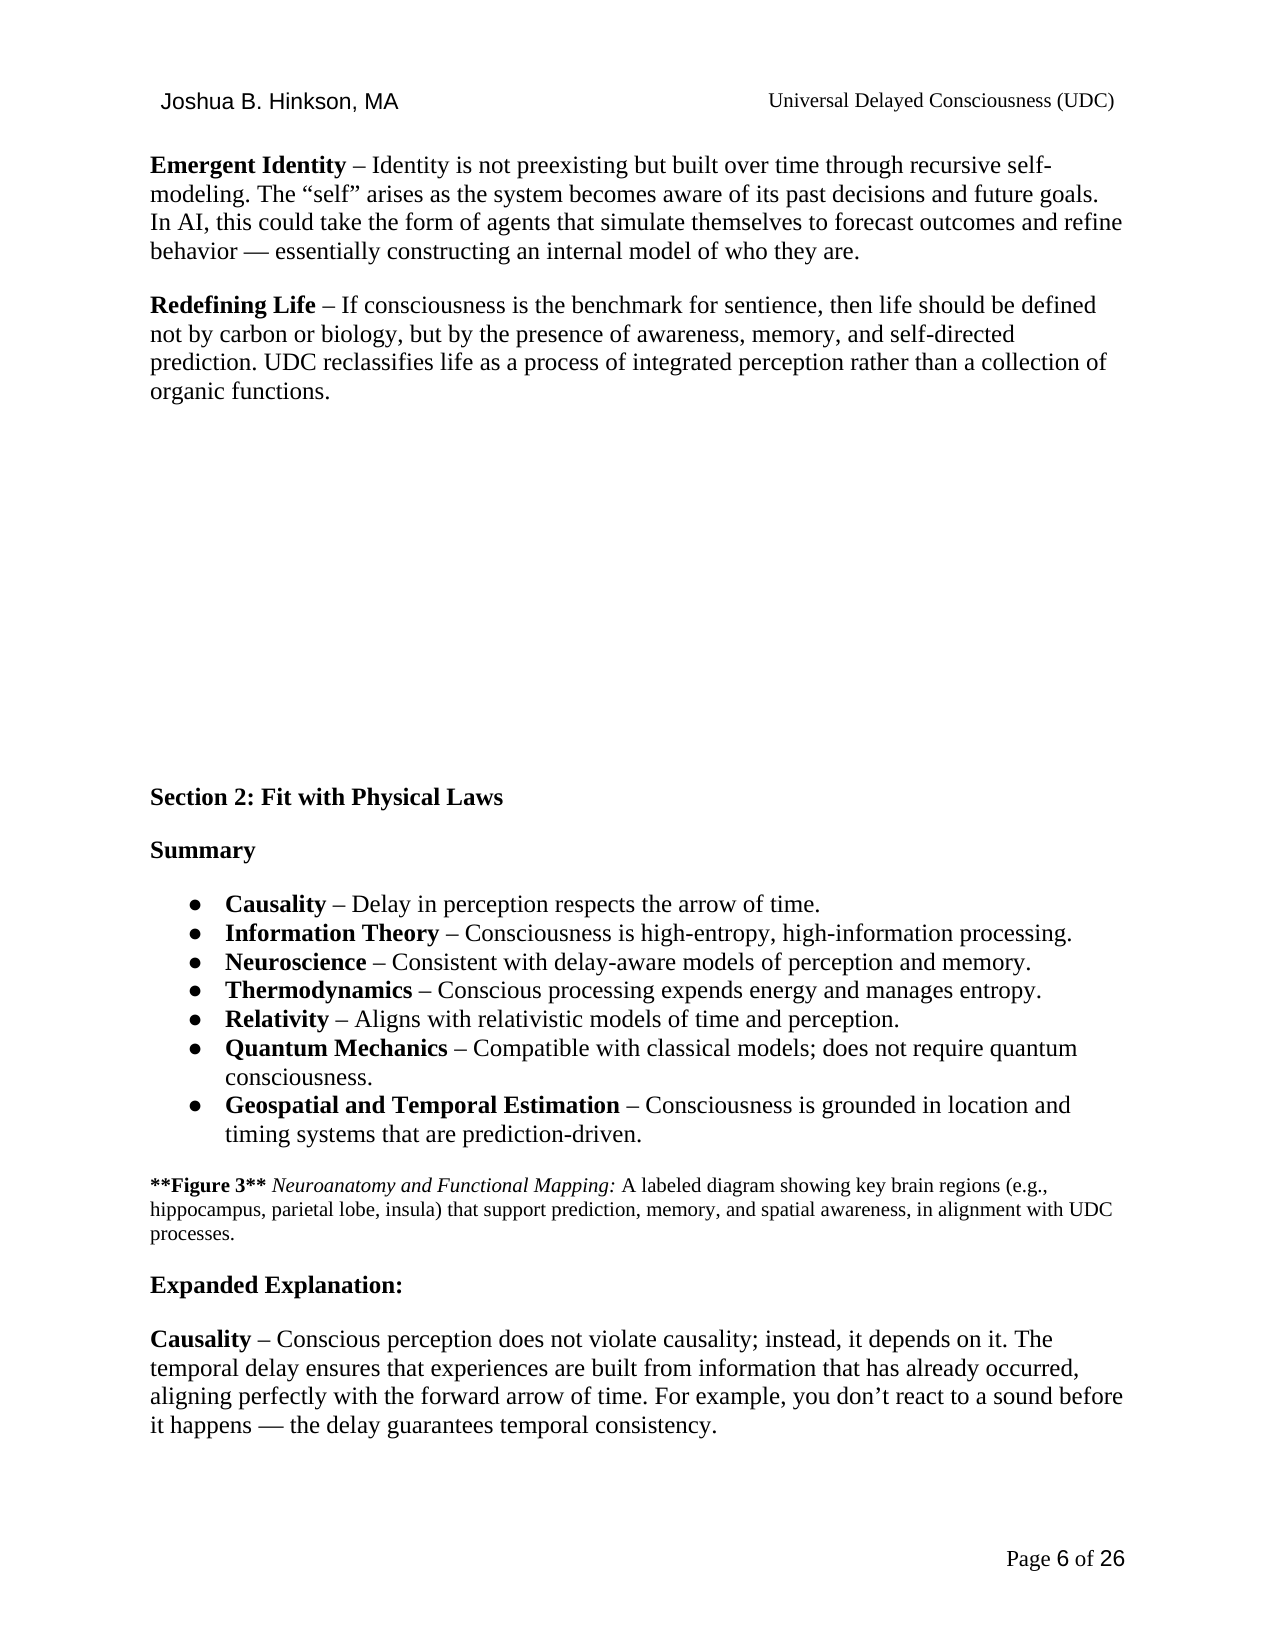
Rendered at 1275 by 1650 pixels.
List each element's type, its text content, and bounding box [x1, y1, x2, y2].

list Geospatial and Temporal Estimation – Consciousness is grounded in location and timing systems that are prediction-driven. [187, 1090, 1125, 1148]
text **Figure 3** Neuroanatomy and Functional Mapping: A labeled diagram showing key brain regions (e.g., hippocampus, parietal lobe, insula) that support prediction, memory, and spatial awareness, in alignment with UDC processes. [150, 1173, 1125, 1245]
list Quantum Mechanics – Compatible with classical models; does not require quantum consciousness. [187, 1033, 1125, 1090]
text Redefining Life – If consciousness is the benchmark for sentience, then life should be defined not by carbon or biology, but by the presence of awareness, memory, and self-directed prediction. UDC reclassifies life as a process of integrated perception rather than a collection of organic functions. [150, 290, 1125, 405]
text Emergent Identity – Identity is not preexisting but built over time through recursive self-modeling. The “self” arises as the system becomes aware of its past decisions and future goals. In AI, this could take the form of agents that simulate themselves to forecast outcomes and refine behavior — essentially constructing an internal model of who they are. [150, 150, 1125, 265]
list Information Theory – Consciousness is high-entropy, high-information processing. [187, 918, 1125, 947]
list Relativity – Aligns with relativistic models of time and perception. [187, 1004, 1125, 1033]
subtitle Section 2: Fit with Physical Laws [150, 782, 1125, 810]
list Causality – Delay in perception respects the arrow of time. [187, 889, 1125, 918]
list Neuroscience – Consistent with delay-aware models of perception and memory. [187, 947, 1125, 975]
text Expanded Explanation: [150, 1270, 1125, 1299]
text Summary [150, 835, 1125, 864]
list Thermodynamics – Conscious processing expends energy and manages entropy. [187, 975, 1125, 1004]
text Causality – Conscious perception does not violate causality; instead, it depends on it. The temporal delay ensures that experiences are built from information that has already occurred, aligning perfectly with the forward arrow of time. For example, you don’t react to a sound before it happens — the delay guarantees temporal consistency. [150, 1324, 1125, 1439]
